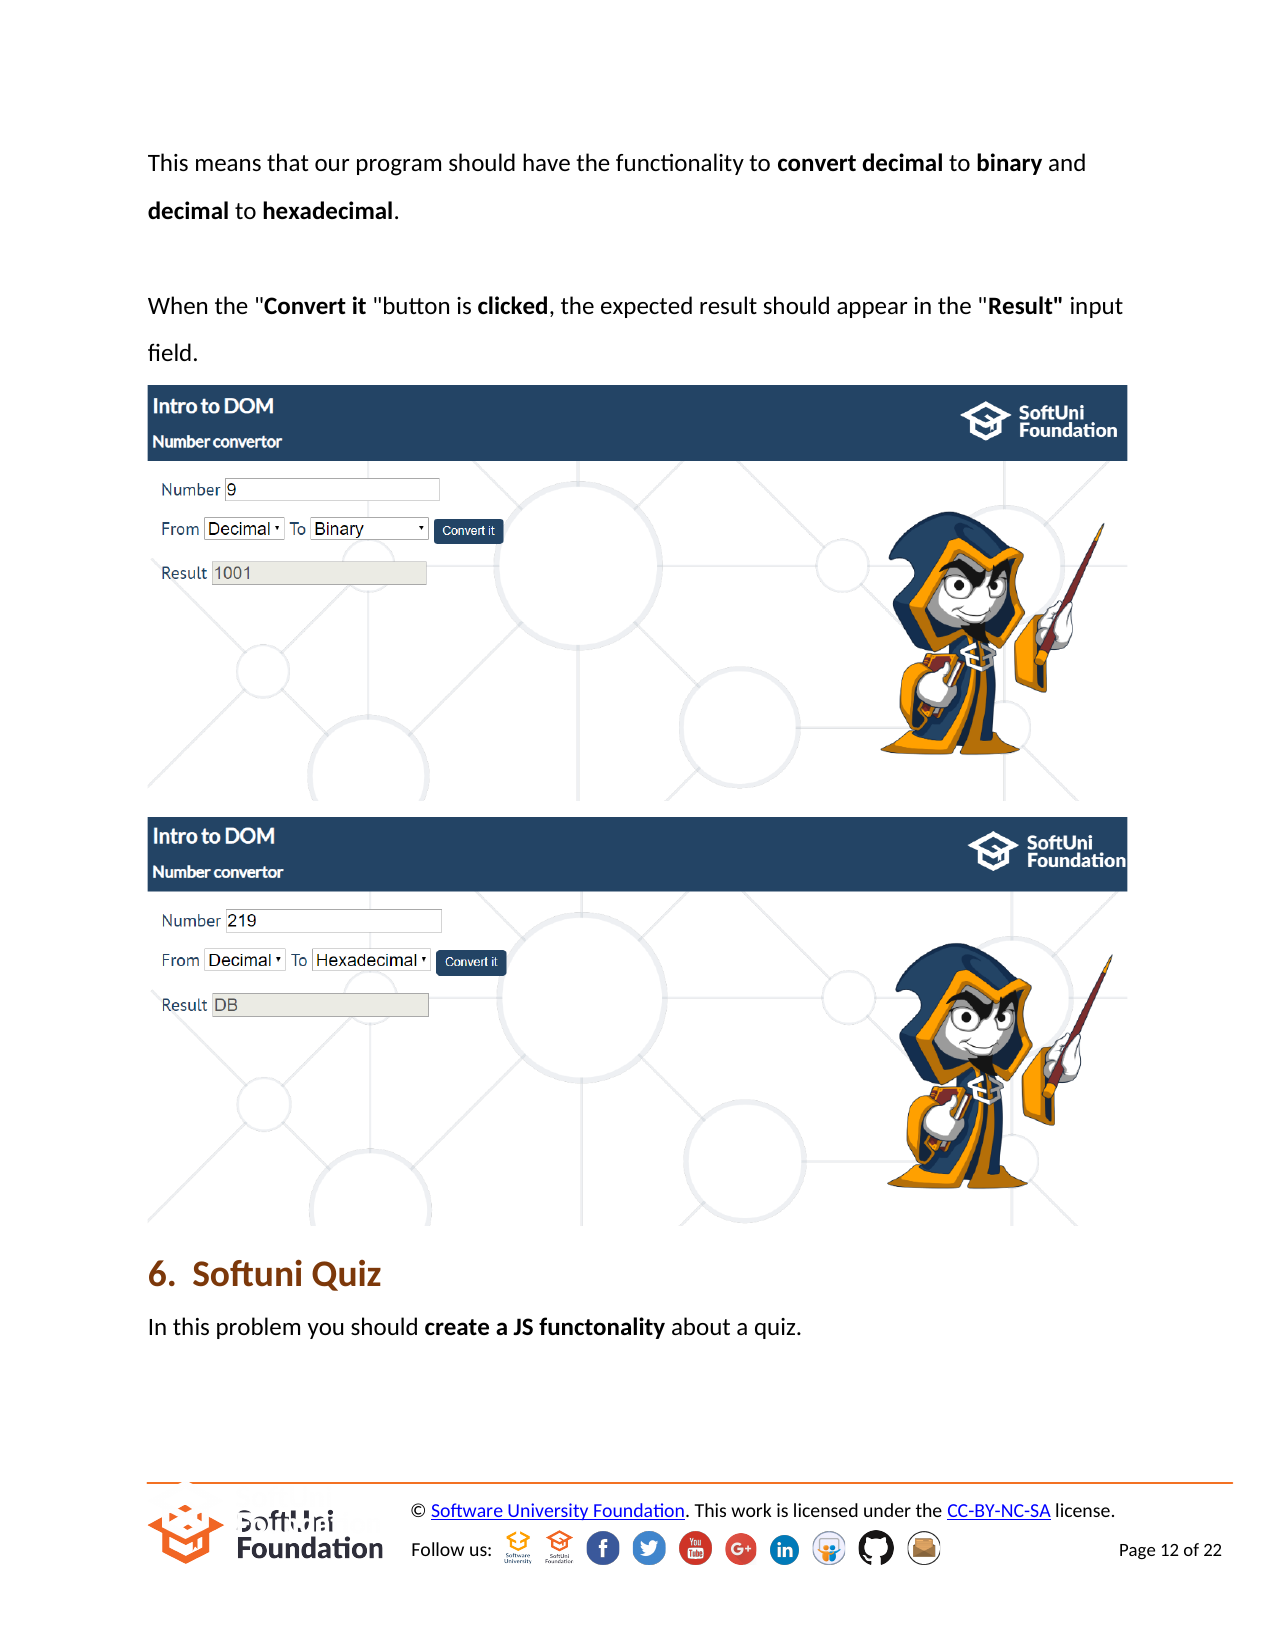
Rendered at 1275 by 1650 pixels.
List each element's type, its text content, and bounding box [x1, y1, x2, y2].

picture [147, 1480, 383, 1564]
picture [858, 1530, 894, 1565]
subtitle Softuni Quiz [148, 1250, 1127, 1296]
picture [907, 1531, 941, 1565]
picture [147, 817, 1128, 1226]
picture [791, 1556, 799, 1565]
text In this problem you should create a JS functonality about a quiz. [148, 1311, 1127, 1342]
text When the "Convert it "button is clicked, the expected result should appear in the "Result" input [148, 290, 1127, 321]
text field. [148, 338, 1127, 368]
picture [504, 1531, 532, 1565]
text This means that our program should have the functionality to convert decimal to binary and [148, 148, 1127, 178]
text decimal to hexadecimal. [148, 195, 1127, 226]
picture [725, 1533, 757, 1565]
picture [812, 1531, 846, 1565]
picture [783, 1547, 792, 1556]
picture [770, 1535, 778, 1544]
picture [770, 1556, 778, 1565]
picture [679, 1531, 712, 1565]
picture [632, 1531, 666, 1565]
picture [147, 385, 1128, 801]
picture [586, 1531, 620, 1565]
picture [791, 1535, 799, 1544]
picture [545, 1530, 574, 1565]
